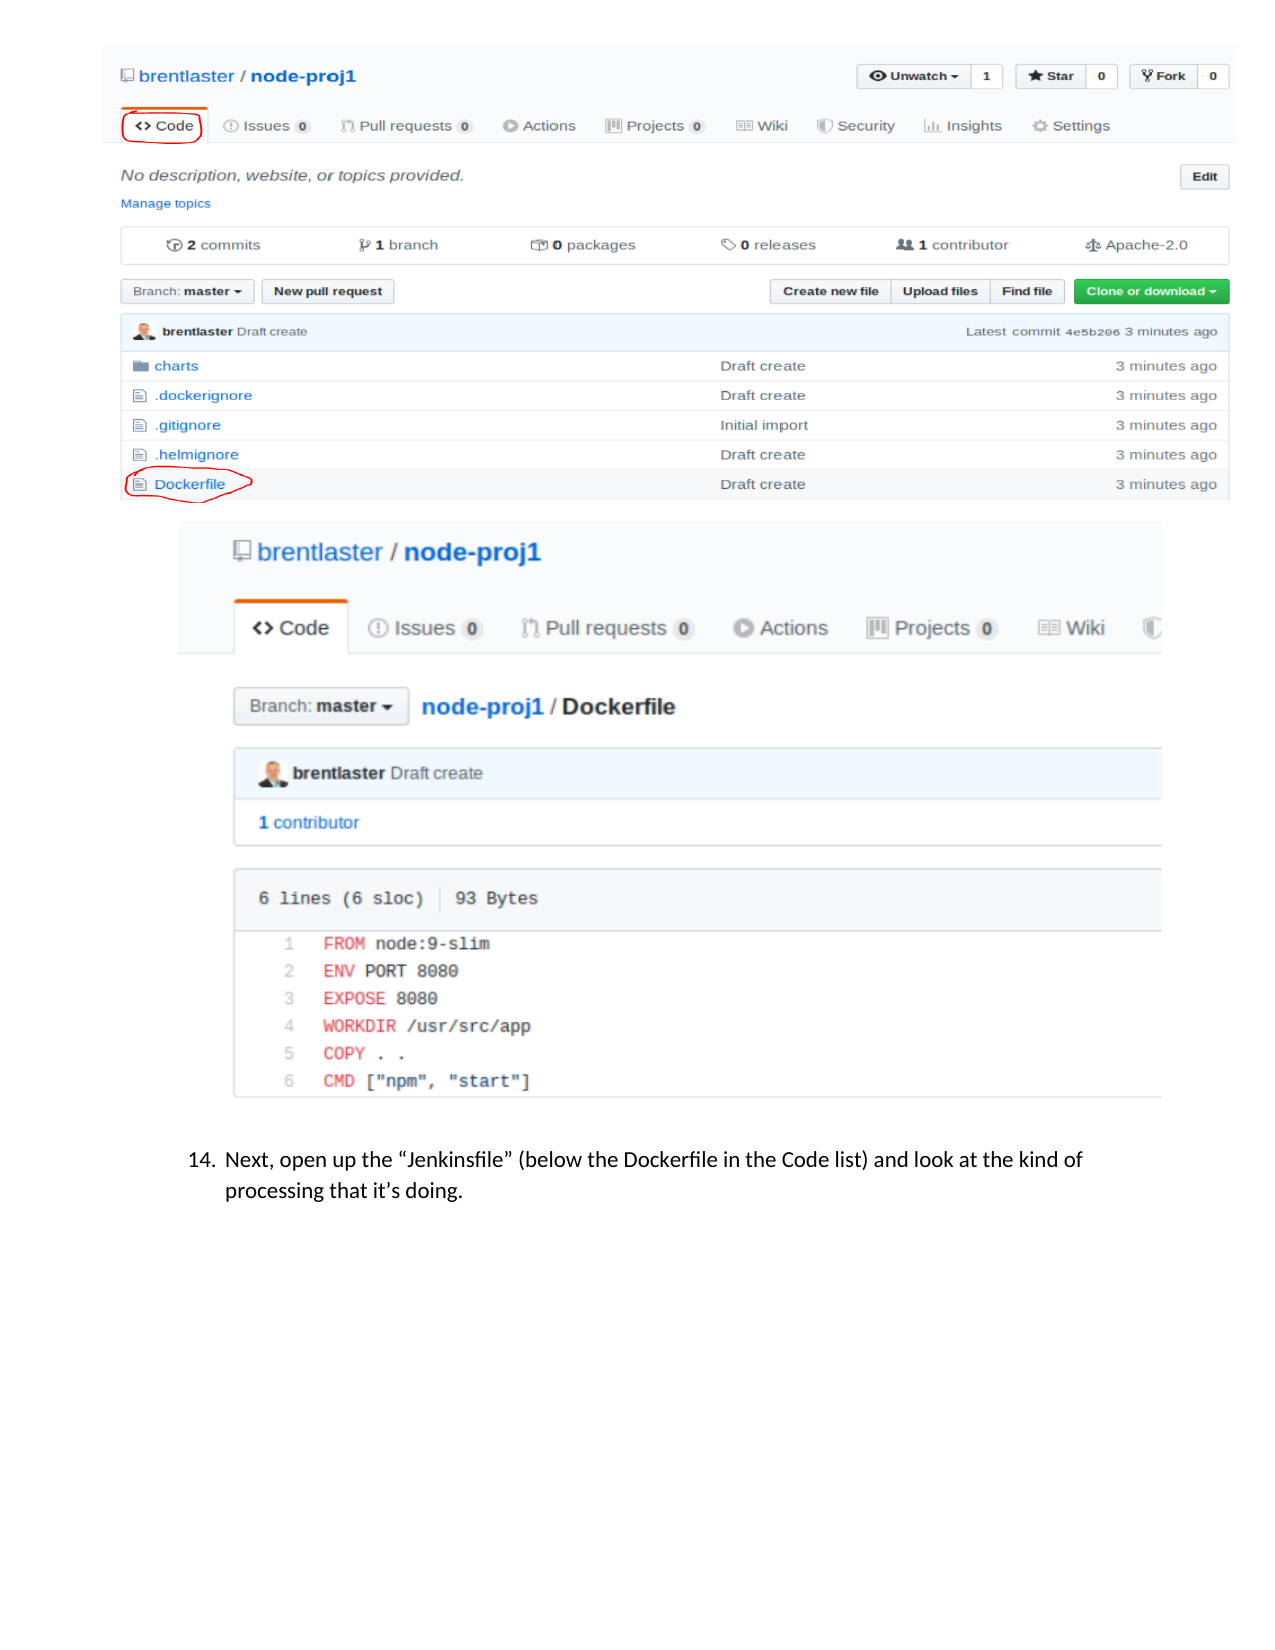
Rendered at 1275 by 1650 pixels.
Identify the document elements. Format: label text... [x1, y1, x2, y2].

picture [103, 46, 1236, 503]
list Next, open up the “Jenkinsfile” (below the Dockerfile in the Code list) and look at the kind of processing that it’s doing. [187, 1146, 1125, 1204]
picture [178, 521, 1162, 1127]
